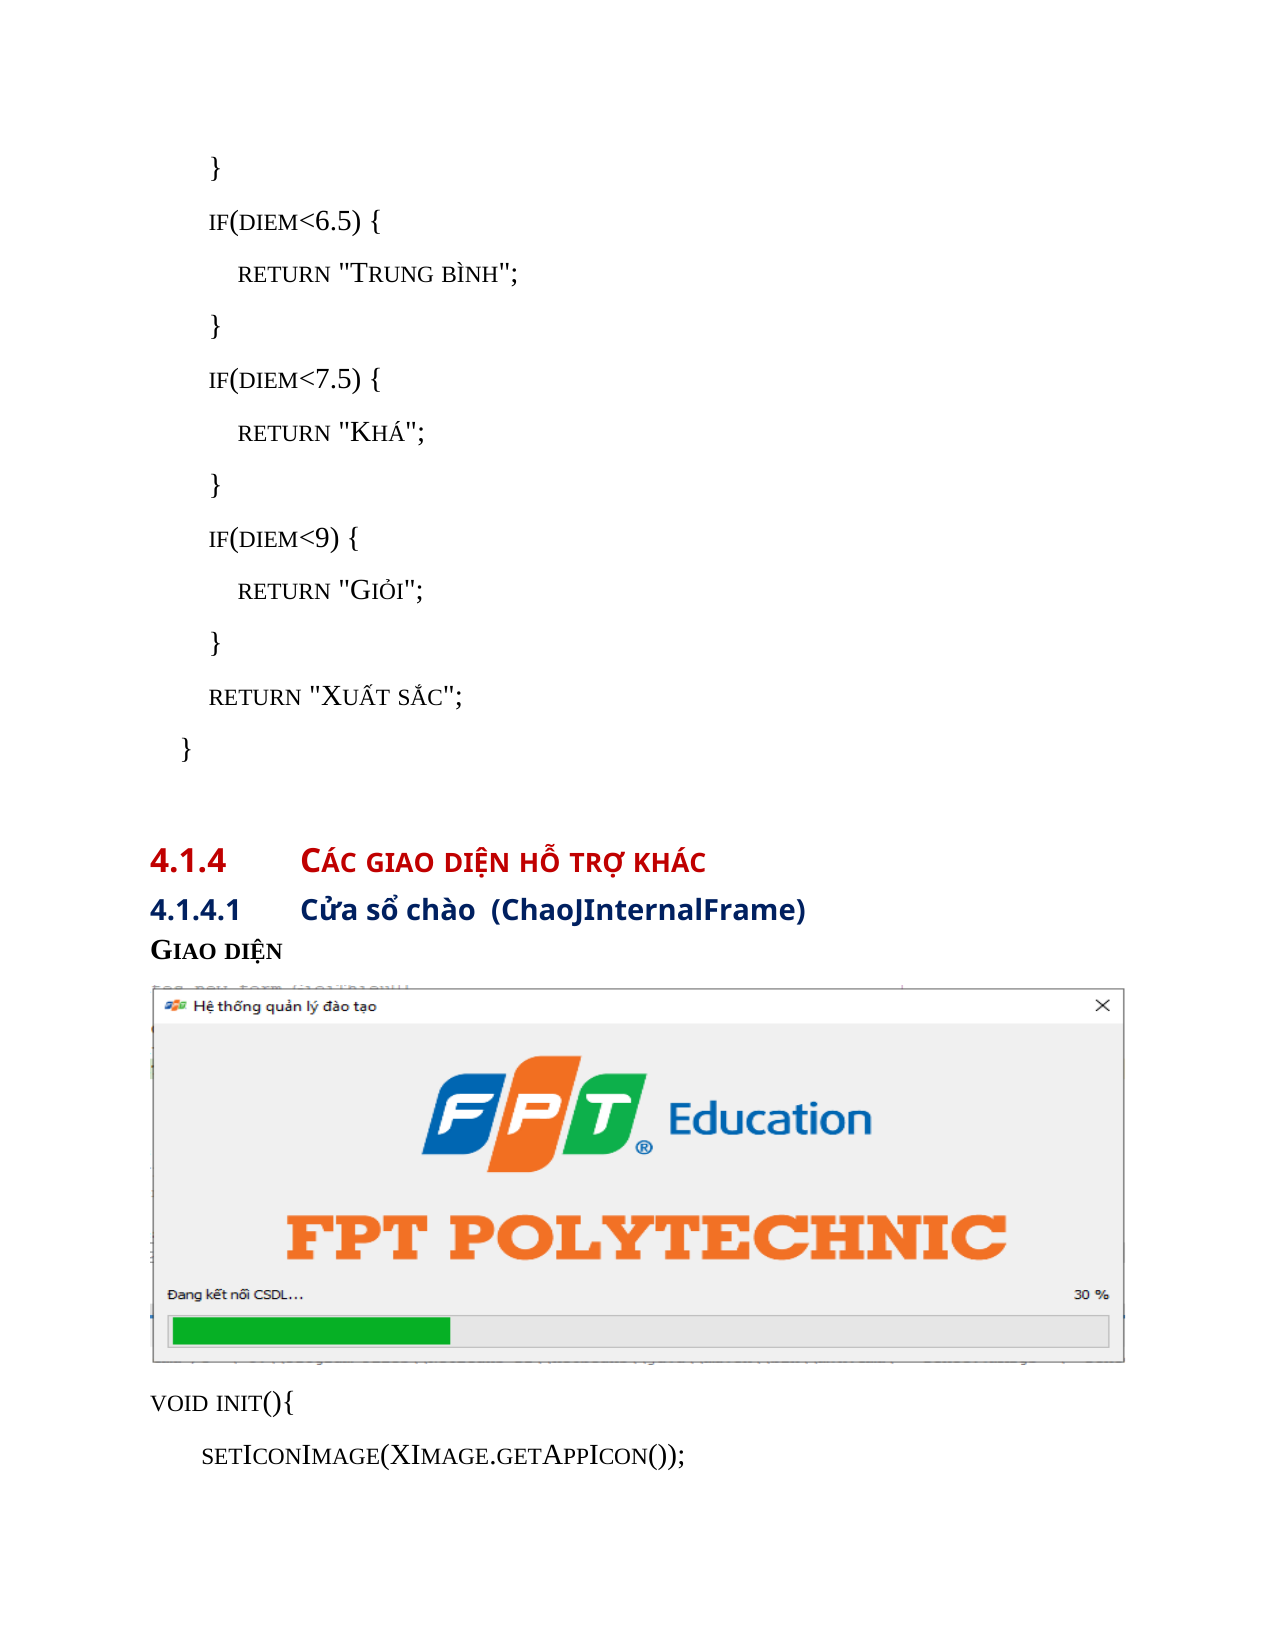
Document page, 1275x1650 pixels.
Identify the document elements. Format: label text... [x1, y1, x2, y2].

text setIconImage(XImage.getAppIcon()); [150, 1437, 1125, 1471]
subtitle Các giao diện hỗ trợ khác [150, 837, 1125, 882]
text if(diem<9) { [150, 520, 1125, 553]
text Giao diện [150, 932, 1125, 966]
text } [150, 150, 1125, 183]
text return "Khá"; [150, 414, 1125, 448]
text return "Trung bình"; [150, 256, 1125, 289]
picture [150, 985, 1125, 1365]
text if(diem<7.5) { [150, 361, 1125, 395]
text void init(){ [150, 1384, 1125, 1418]
text } [150, 467, 1125, 500]
subtitle Cửa sổ chào (ChaoJInternalFrame) [150, 890, 1125, 929]
text } [150, 731, 1125, 764]
text return "Giỏi"; [150, 572, 1125, 606]
text } [150, 625, 1125, 659]
text } [150, 308, 1125, 342]
text if(diem<6.5) { [150, 203, 1125, 236]
text return "Xuất sắc"; [150, 678, 1125, 712]
